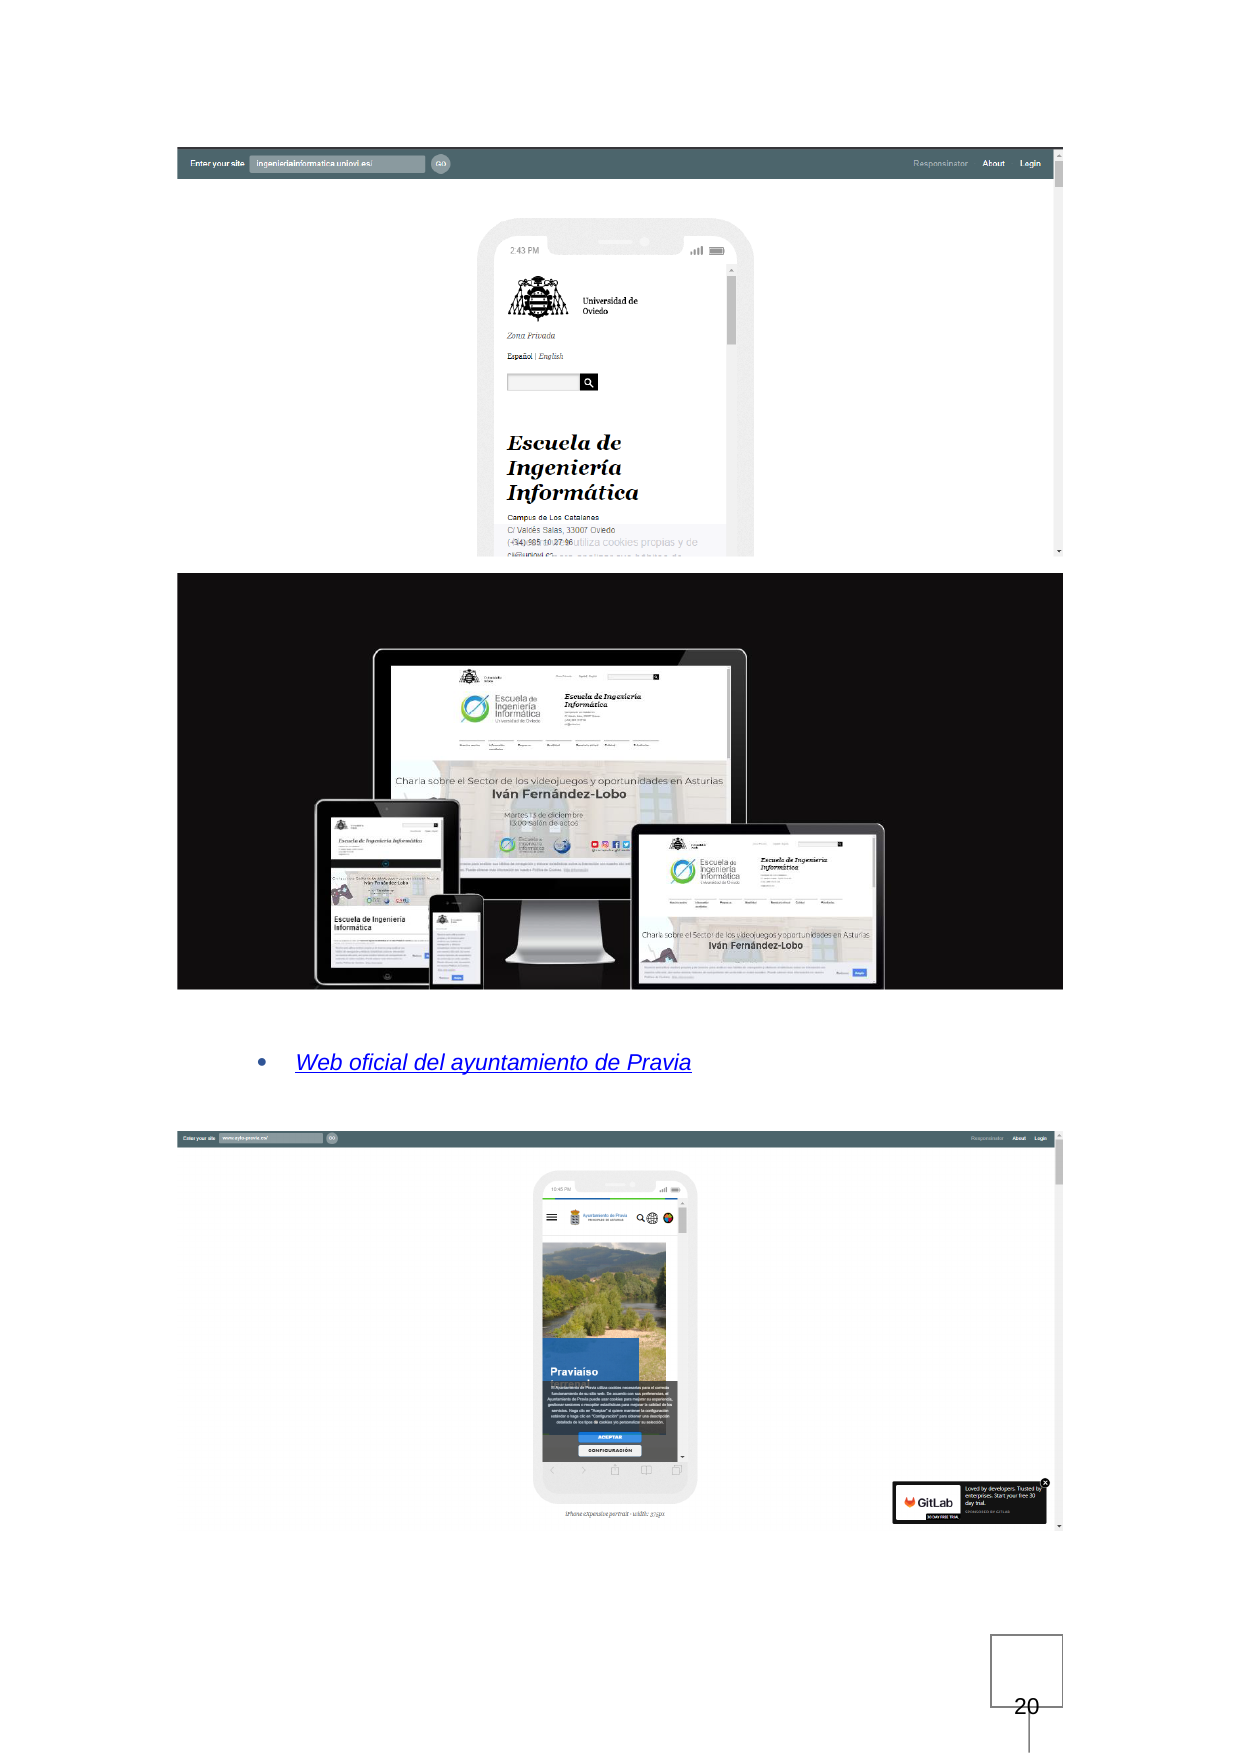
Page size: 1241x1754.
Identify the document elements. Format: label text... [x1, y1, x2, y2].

picture [177, 1131, 1063, 1531]
picture [177, 573, 1063, 990]
picture [177, 147, 1063, 557]
subtitle Web oficial del ayuntamiento de Pravia [258, 1049, 1063, 1076]
